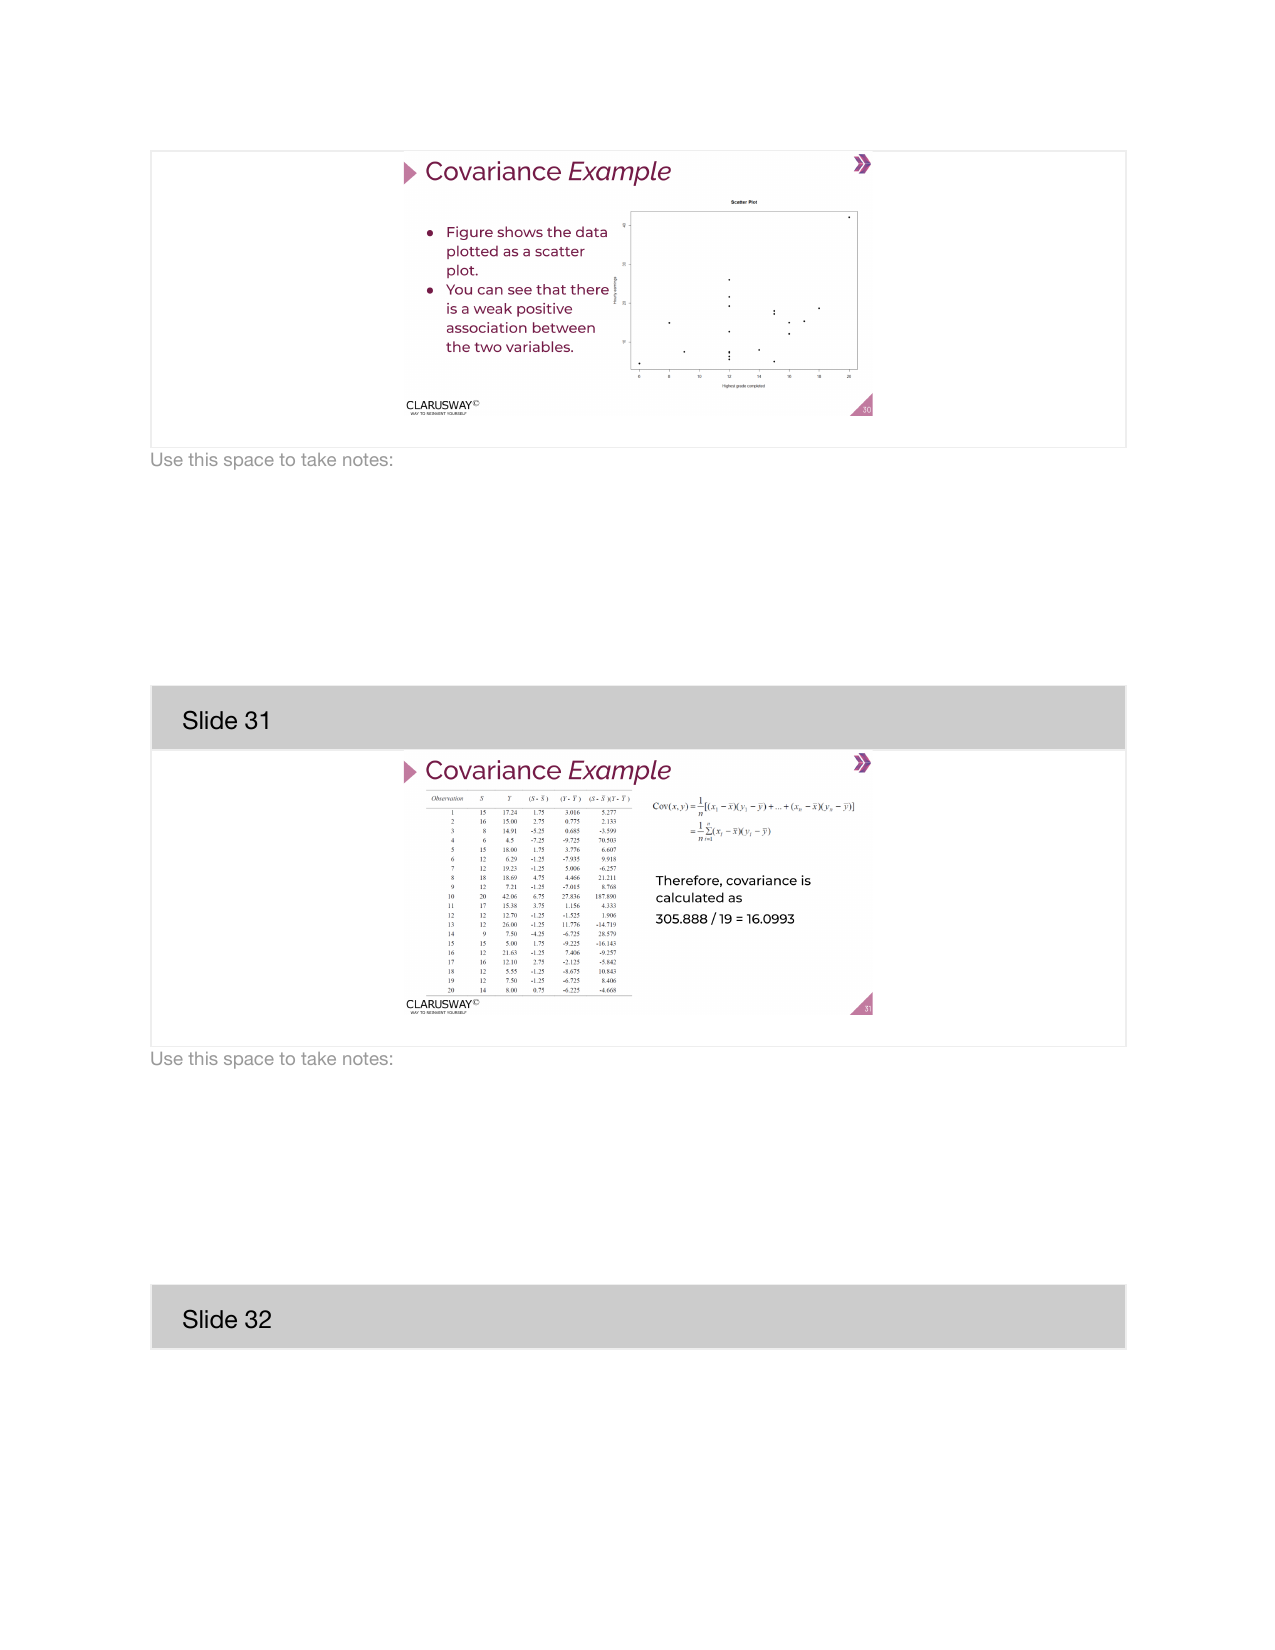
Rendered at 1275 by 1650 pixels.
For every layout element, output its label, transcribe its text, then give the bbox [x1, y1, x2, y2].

table_header Slide 31 [152, 686, 1125, 749]
table_header Slide 32 [152, 1285, 1125, 1348]
text Use this space to take notes: [150, 448, 1125, 472]
table_cell [152, 152, 1125, 447]
picture [403, 151, 873, 416]
table_cell [152, 751, 1125, 1046]
text Use this space to take notes: [150, 1047, 1125, 1071]
picture [403, 750, 873, 1015]
